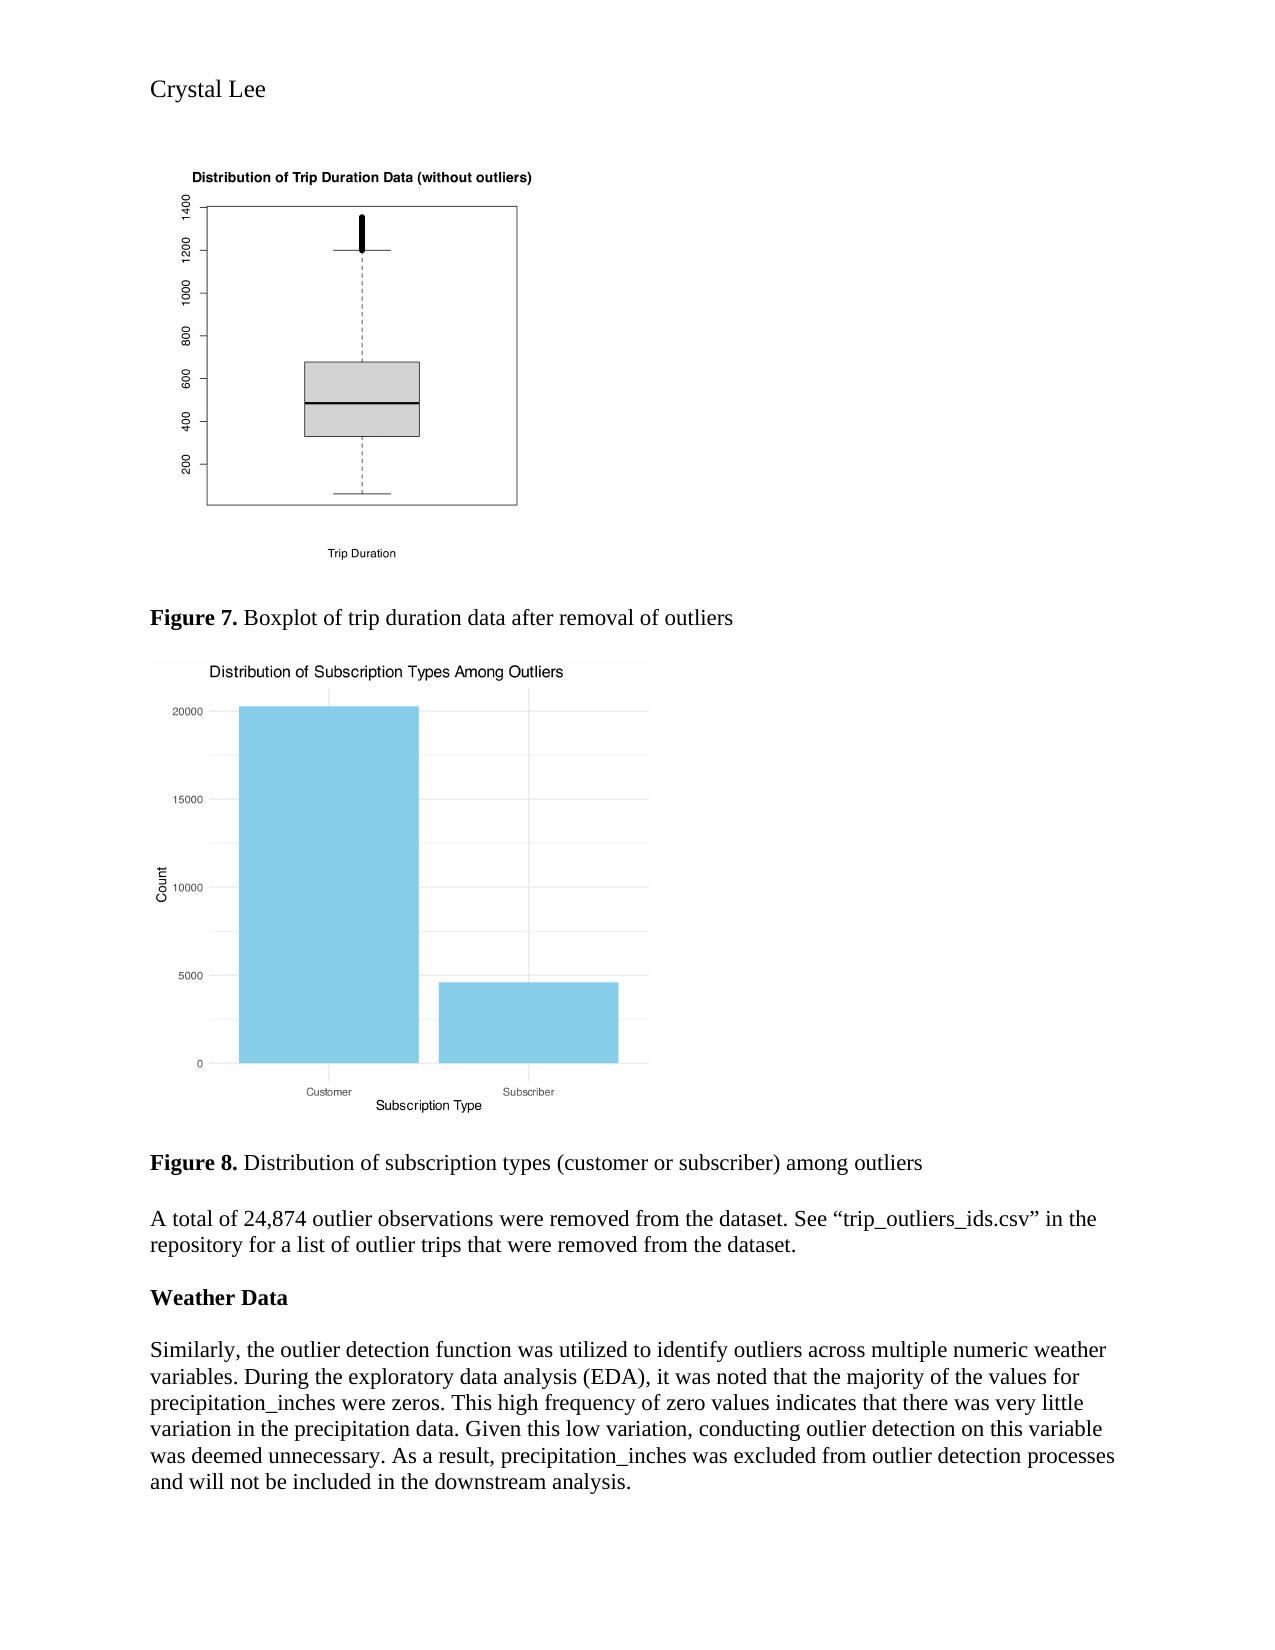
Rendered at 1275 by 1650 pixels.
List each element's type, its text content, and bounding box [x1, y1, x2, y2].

picture [150, 150, 546, 576]
text Weather Data [150, 1284, 1125, 1310]
text Figure 7. Boxplot of trip duration data after removal of outliers [150, 604, 1125, 631]
text A total of 24,874 outlier observations were removed from the dataset. See “trip_outliers_ids.csv” in the repository for a list of outlier trips that were removed from the dataset. [150, 1205, 1125, 1257]
text Similarly, the outlier detection function was utilized to identify outliers across multiple numeric weather variables. During the exploratory data analysis (EDA), it was noted that the majority of the values for precipitation_inches were zeros. This high frequency of zero values indicates that there was very little variation in the precipitation data. Given this low variation, conducting outlier detection on this variable was deemed unnecessary. As a result, precipitation_inches was excluded from outlier detection processes and will not be included in the downstream analysis. [150, 1336, 1125, 1494]
text Figure 8. Distribution of subscription types (customer or subscriber) among outliers [150, 1149, 1125, 1176]
picture [150, 659, 655, 1120]
